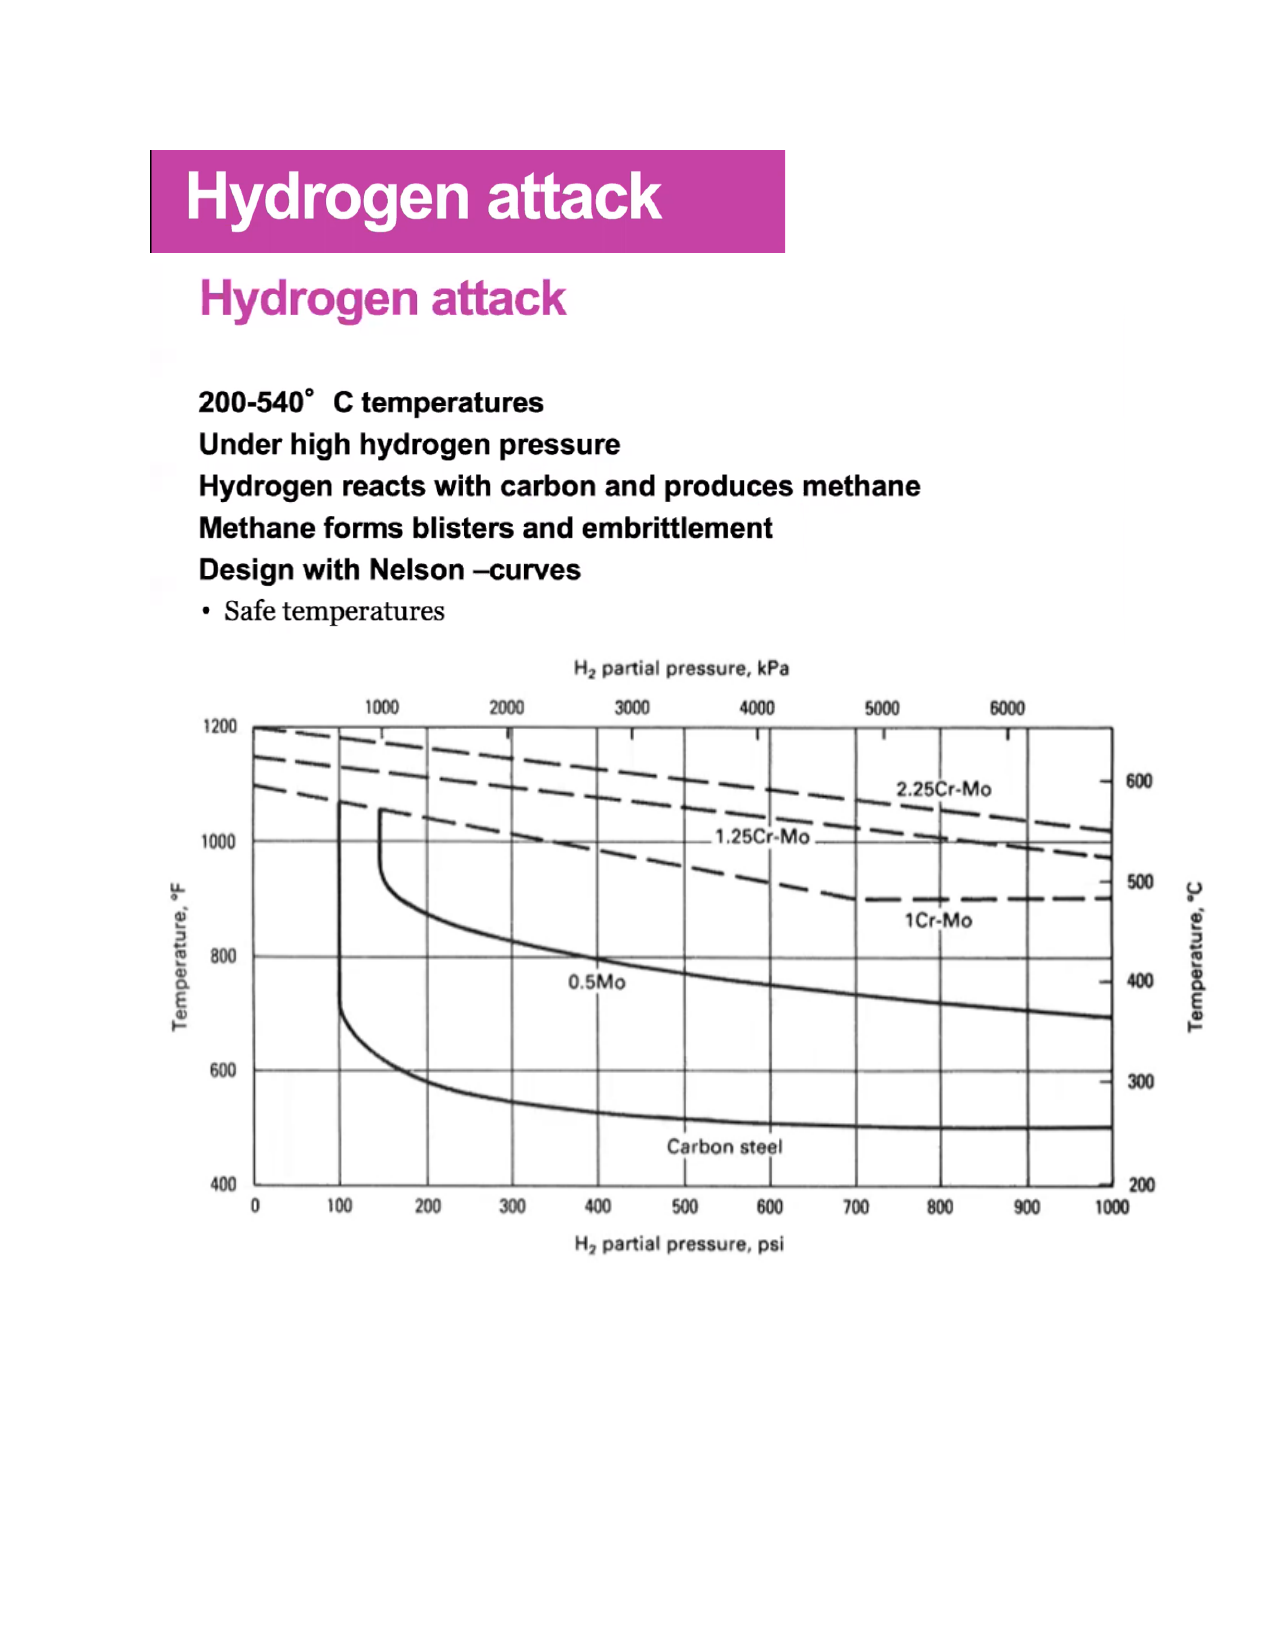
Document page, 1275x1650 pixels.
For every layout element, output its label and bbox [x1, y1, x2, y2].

picture [150, 648, 1219, 1277]
picture [150, 256, 1125, 645]
picture [150, 150, 786, 253]
